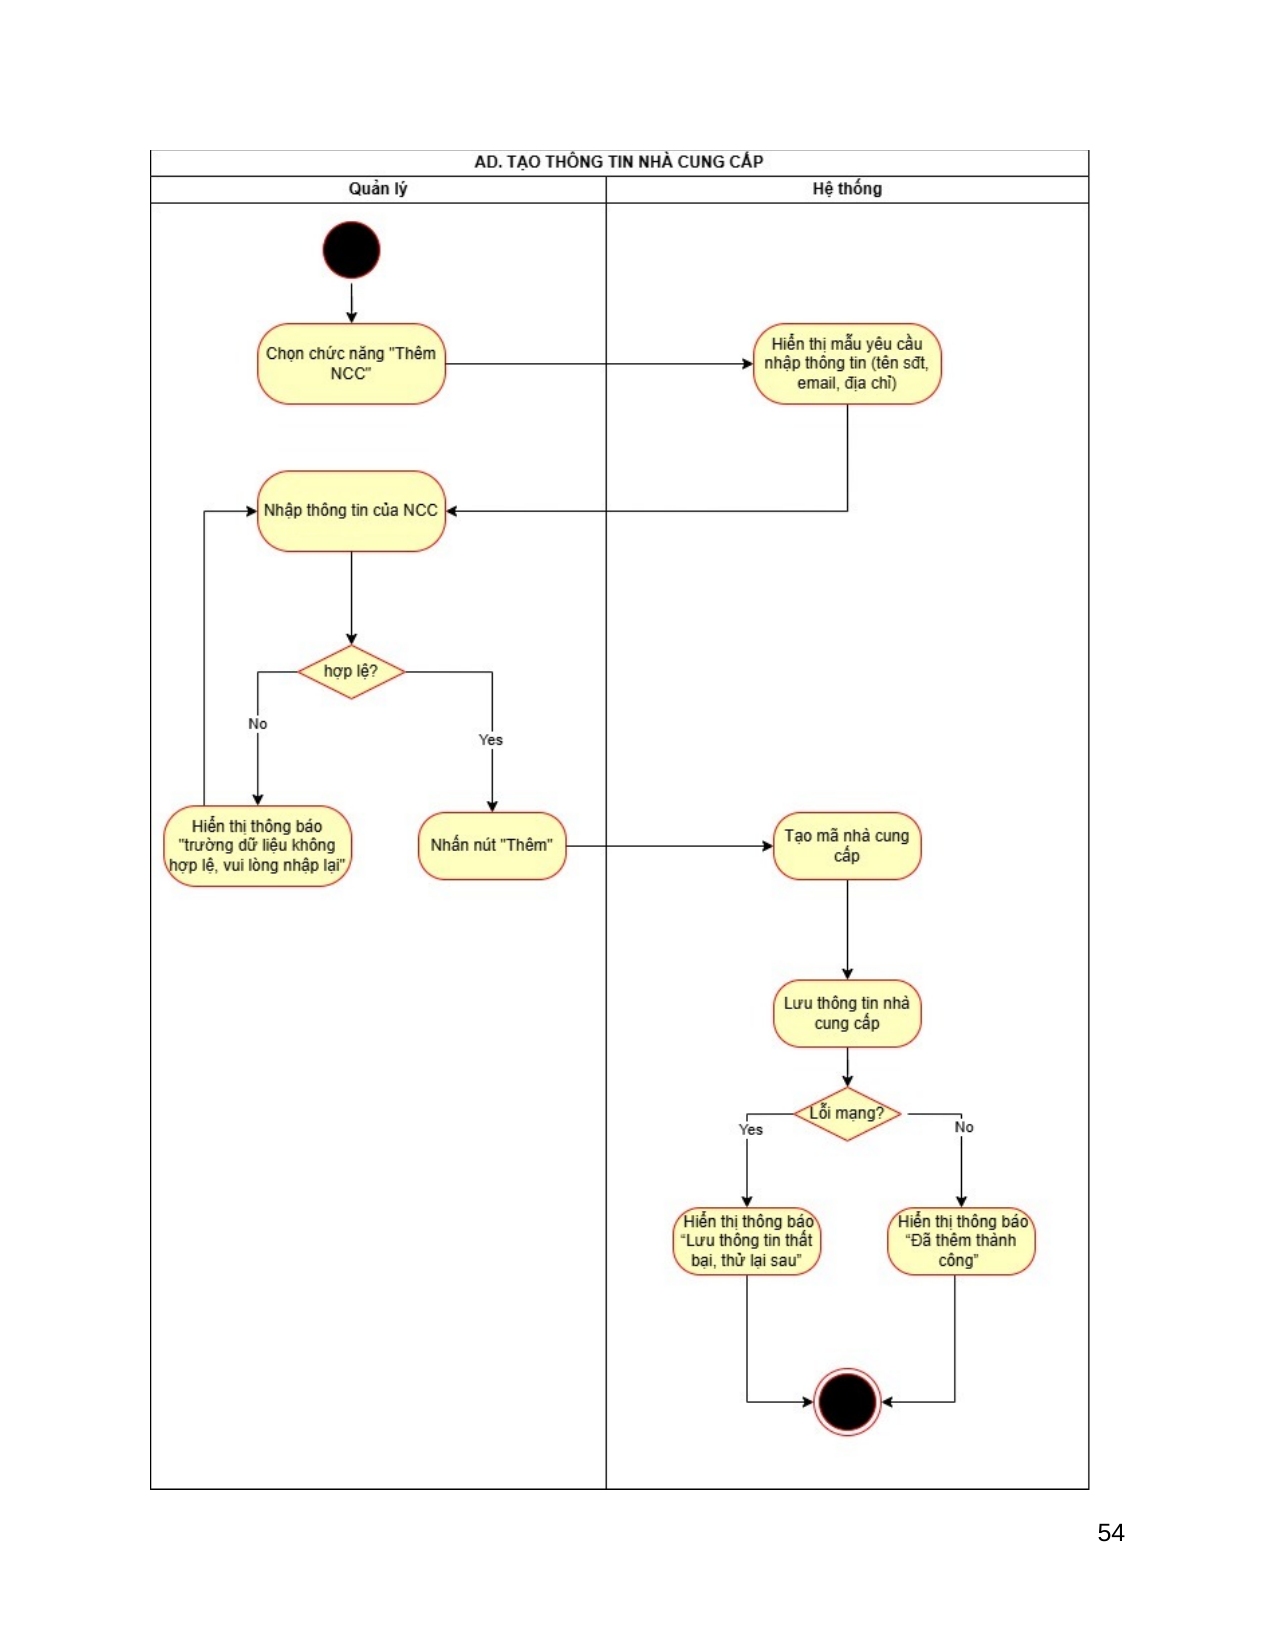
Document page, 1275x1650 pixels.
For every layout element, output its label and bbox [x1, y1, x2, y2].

picture [150, 150, 1091, 1490]
